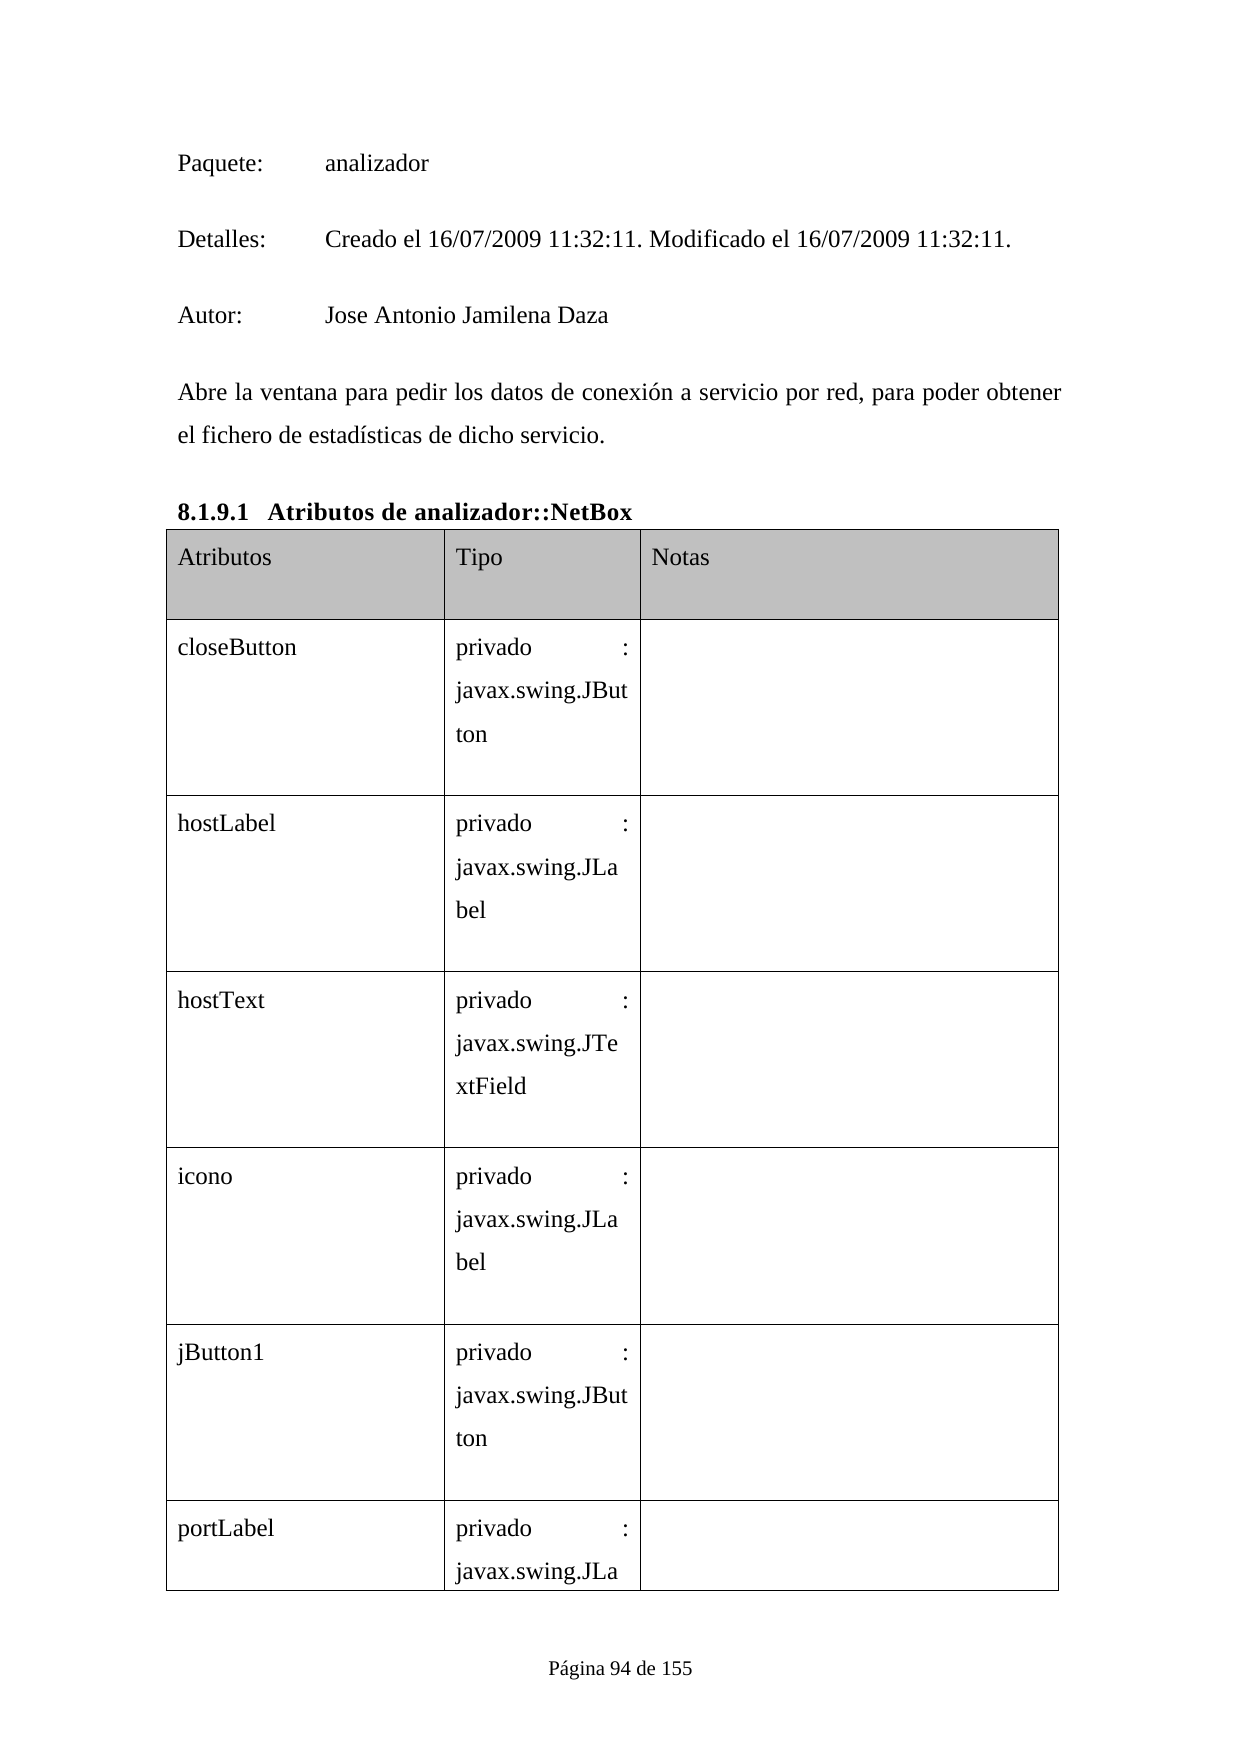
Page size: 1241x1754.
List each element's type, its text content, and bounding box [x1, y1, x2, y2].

text Autor: Jose Antonio Jamilena Daza [177, 301, 1063, 329]
table_cell [641, 1501, 1058, 1589]
table_cell [641, 796, 1058, 971]
table_header Atributos [167, 530, 444, 619]
table_cell jButton1 [167, 1325, 444, 1499]
table_cell privado : javax.swing.JLabel [445, 1148, 640, 1323]
text Paquete: analizador [177, 148, 1063, 176]
table_header Tipo [445, 530, 640, 619]
subtitle Atributos de analizador::NetBox [177, 497, 1063, 525]
table_cell icono [167, 1148, 444, 1323]
table_cell hostLabel [167, 796, 444, 971]
text Detalles: Creado el 16/07/2009 11:32:11. Modificado el 16/07/2009 11:32:11. [177, 224, 1063, 253]
table_cell [641, 1325, 1058, 1499]
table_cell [445, 1501, 640, 1589]
table_cell privado : javax.swing.JLabel [445, 796, 640, 971]
table_cell [641, 972, 1058, 1147]
table_cell [641, 1148, 1058, 1323]
text Abre la ventana para pedir los datos de conexión a servicio por red, para poder obtener el fichero de estadísticas de dicho servicio. [177, 377, 1063, 449]
table_cell privado : javax.swing.JTextField [445, 972, 640, 1147]
table_cell [641, 620, 1058, 795]
table_cell portLabel [167, 1501, 444, 1589]
table_cell closeButton [167, 620, 444, 795]
table_header Notas [641, 530, 1058, 619]
table_cell privado : javax.swing.JButton [445, 620, 640, 795]
table_cell privado : javax.swing.JButton [445, 1325, 640, 1499]
table_cell hostText [167, 972, 444, 1147]
